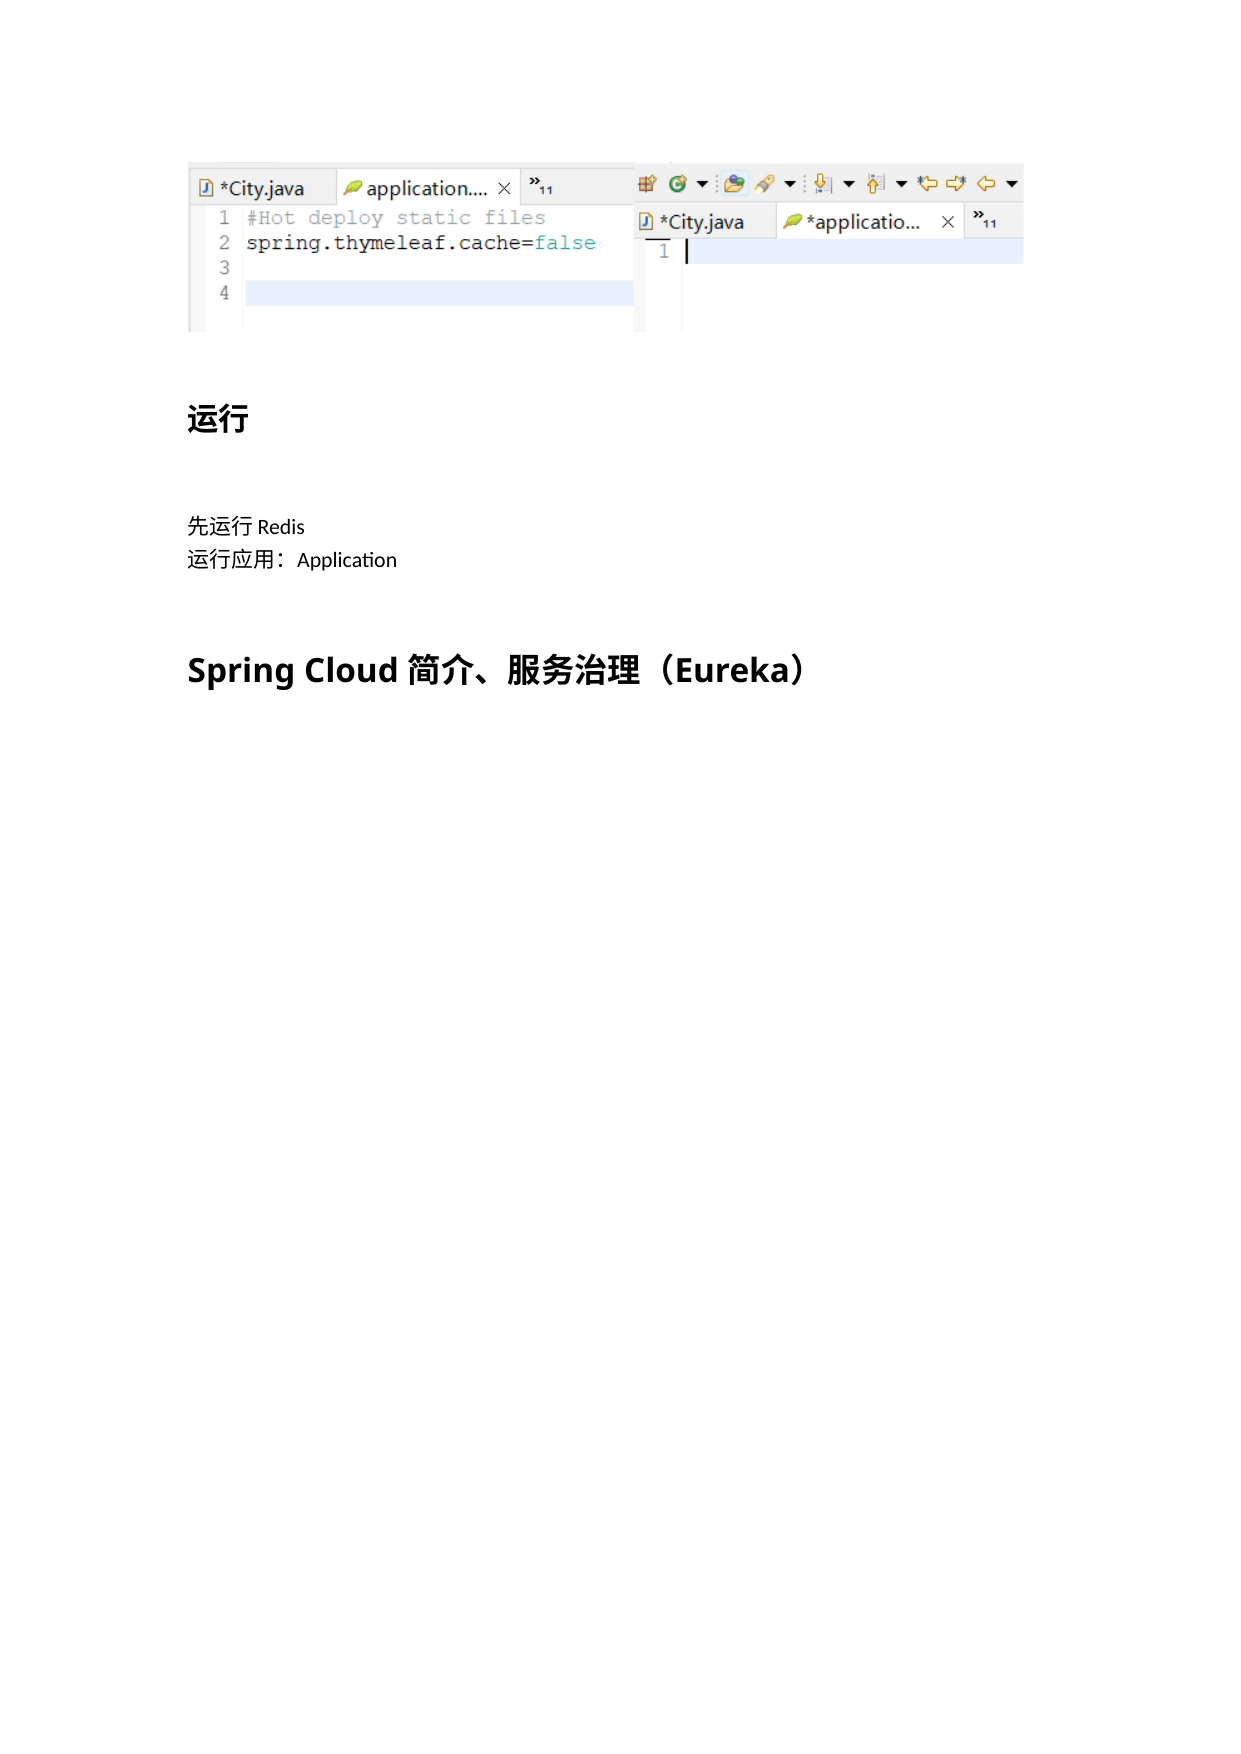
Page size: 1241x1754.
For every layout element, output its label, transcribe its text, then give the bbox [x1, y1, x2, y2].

text 先运行Redis [187, 509, 1053, 541]
subtitle 运行 [187, 384, 1053, 449]
subtitle Spring Cloud 简介、服务治理（Eureka） [187, 635, 1053, 700]
picture [187, 162, 1024, 332]
text 运行应用：Application [187, 541, 1053, 574]
